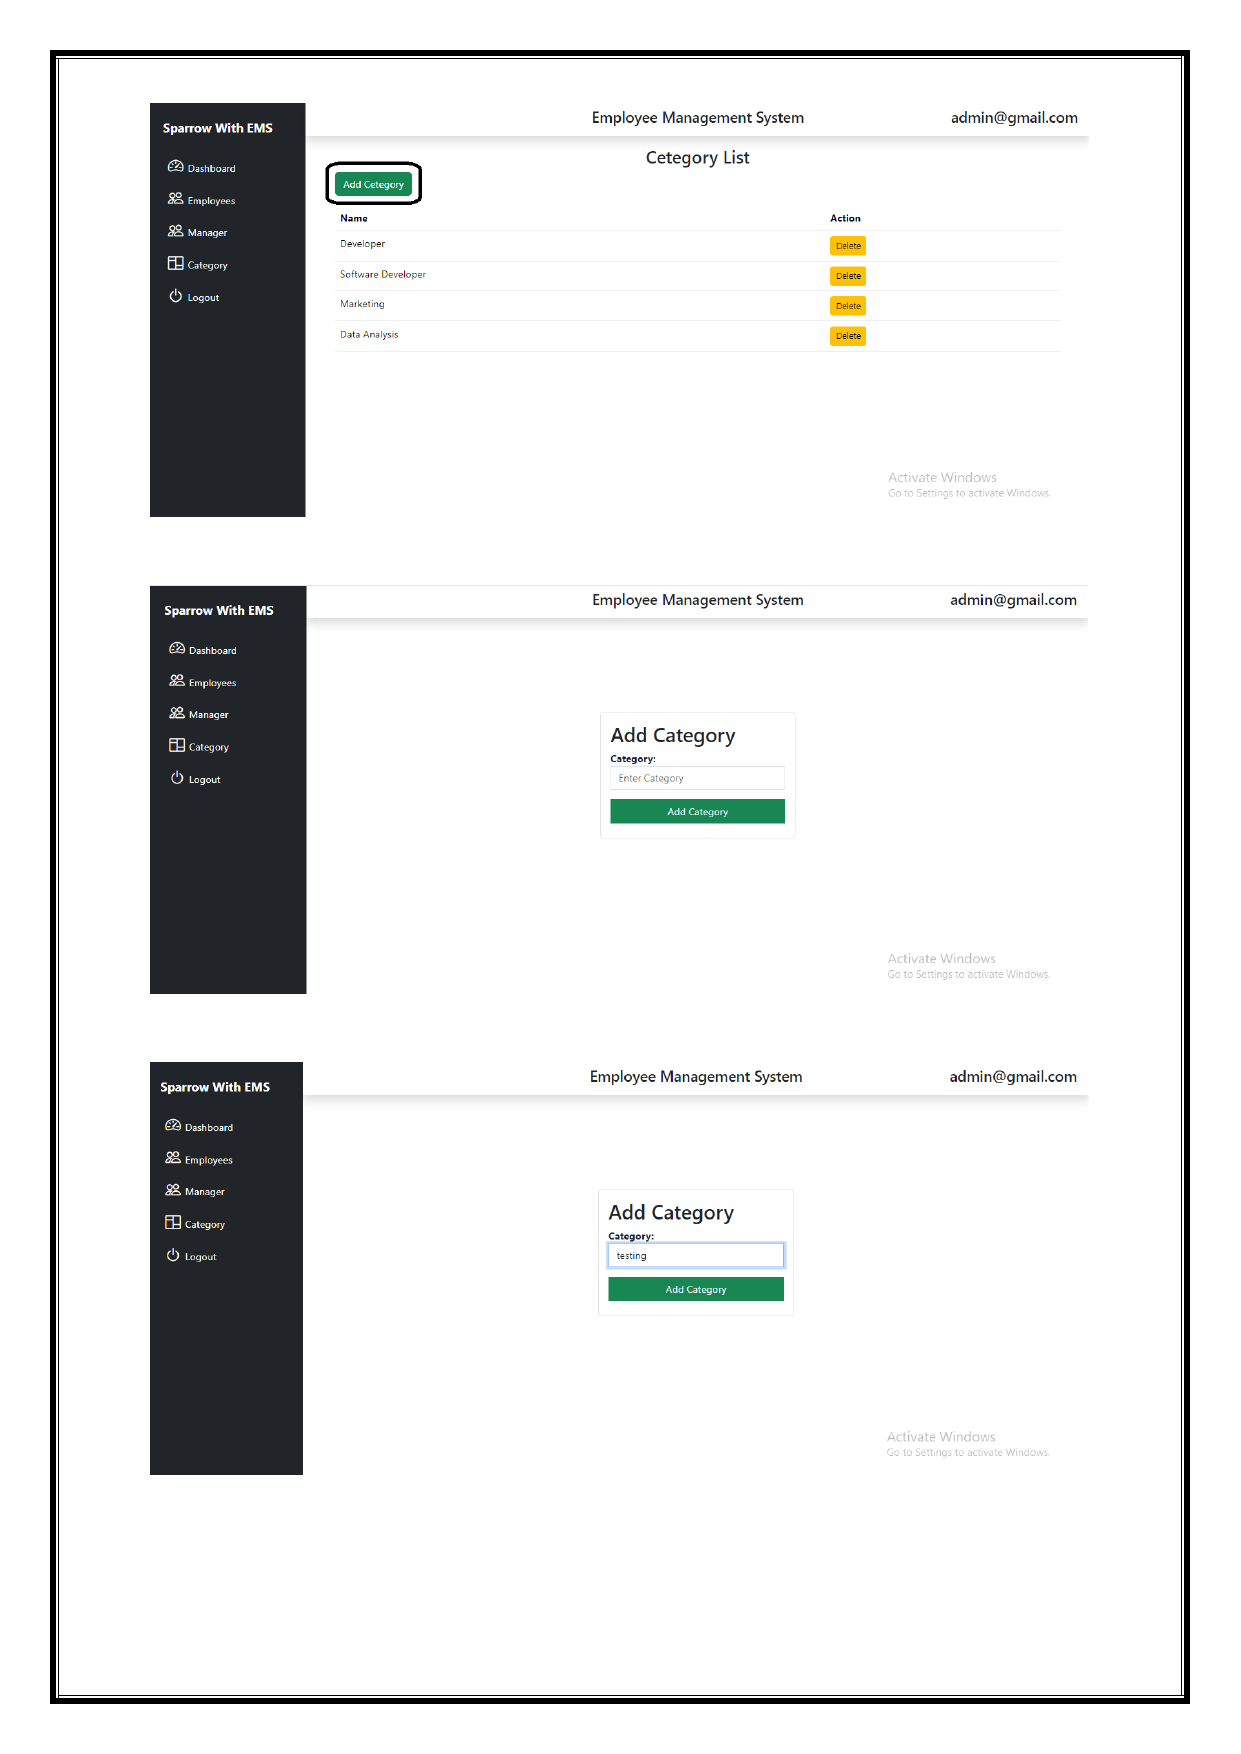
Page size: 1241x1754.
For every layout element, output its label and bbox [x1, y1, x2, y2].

picture [150, 1062, 1089, 1475]
picture [150, 103, 1090, 517]
picture [150, 584, 1089, 994]
